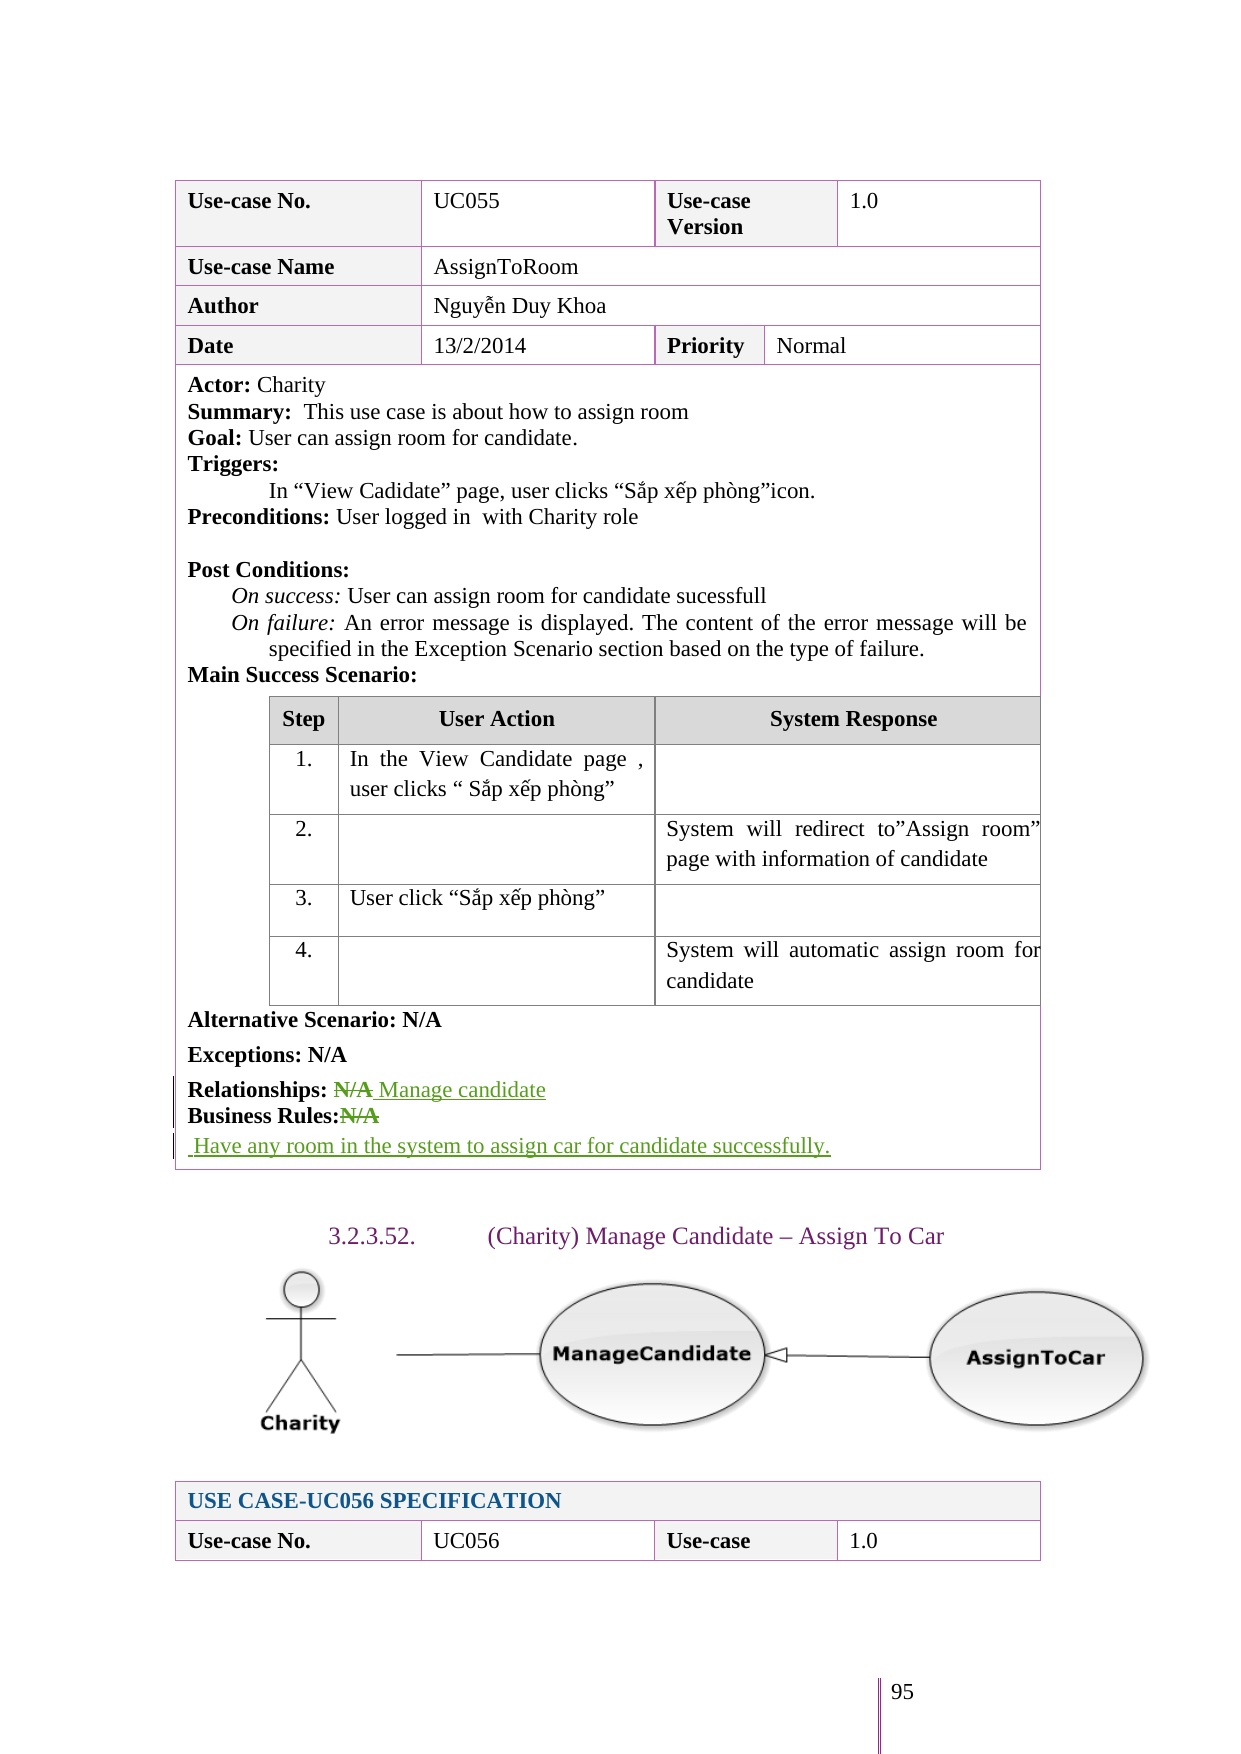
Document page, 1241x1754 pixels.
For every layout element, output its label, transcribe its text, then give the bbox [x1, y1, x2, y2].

table_cell Author [176, 286, 421, 325]
subtitle (Charity) Manage Candidate – Assign To Car [328, 1221, 1053, 1250]
picture [187, 1254, 1161, 1456]
table_cell 1.0 [838, 1521, 1040, 1559]
table_cell AssignToRoom [422, 247, 1040, 285]
table_header USE CASE-UC056 SPECIFICATION [176, 1482, 1040, 1520]
table_cell 13/2/2014 [422, 326, 654, 364]
table_cell Use-case No. [176, 1521, 421, 1559]
table_cell Use-case Name [176, 247, 421, 285]
table_cell UC055 [422, 181, 654, 246]
table_cell Priority [656, 326, 764, 364]
table_cell Use-case No. [176, 181, 421, 246]
table_cell Use-case Version [656, 181, 837, 246]
table_cell Nguyễn Duy Khoa [422, 286, 1040, 325]
table_cell Use-case Version [655, 1521, 837, 1559]
table_cell Date [176, 326, 421, 364]
table_cell Actor: Charity Summary: This use case is about how to assign room Goal: User can assign room for candidate. Triggers: In “View Cadidate” page, user clicks “Sắp xếp phòng”icon. Preconditions: User logged in with Charity role Post Conditions: On success: User can assign room for candidate sucessfull On failure: An error message is displayed. The content of the error message will be specified in the Exception Scenario section based on the type of failure. Main Success Scenario: Alternative Scenario: N/A Exceptions: N/A Relationships: Business Rules: [176, 365, 1040, 1169]
table_cell 1.0 [838, 181, 1040, 246]
table_cell UC056 [422, 1521, 654, 1559]
table_cell Normal [765, 326, 1040, 364]
